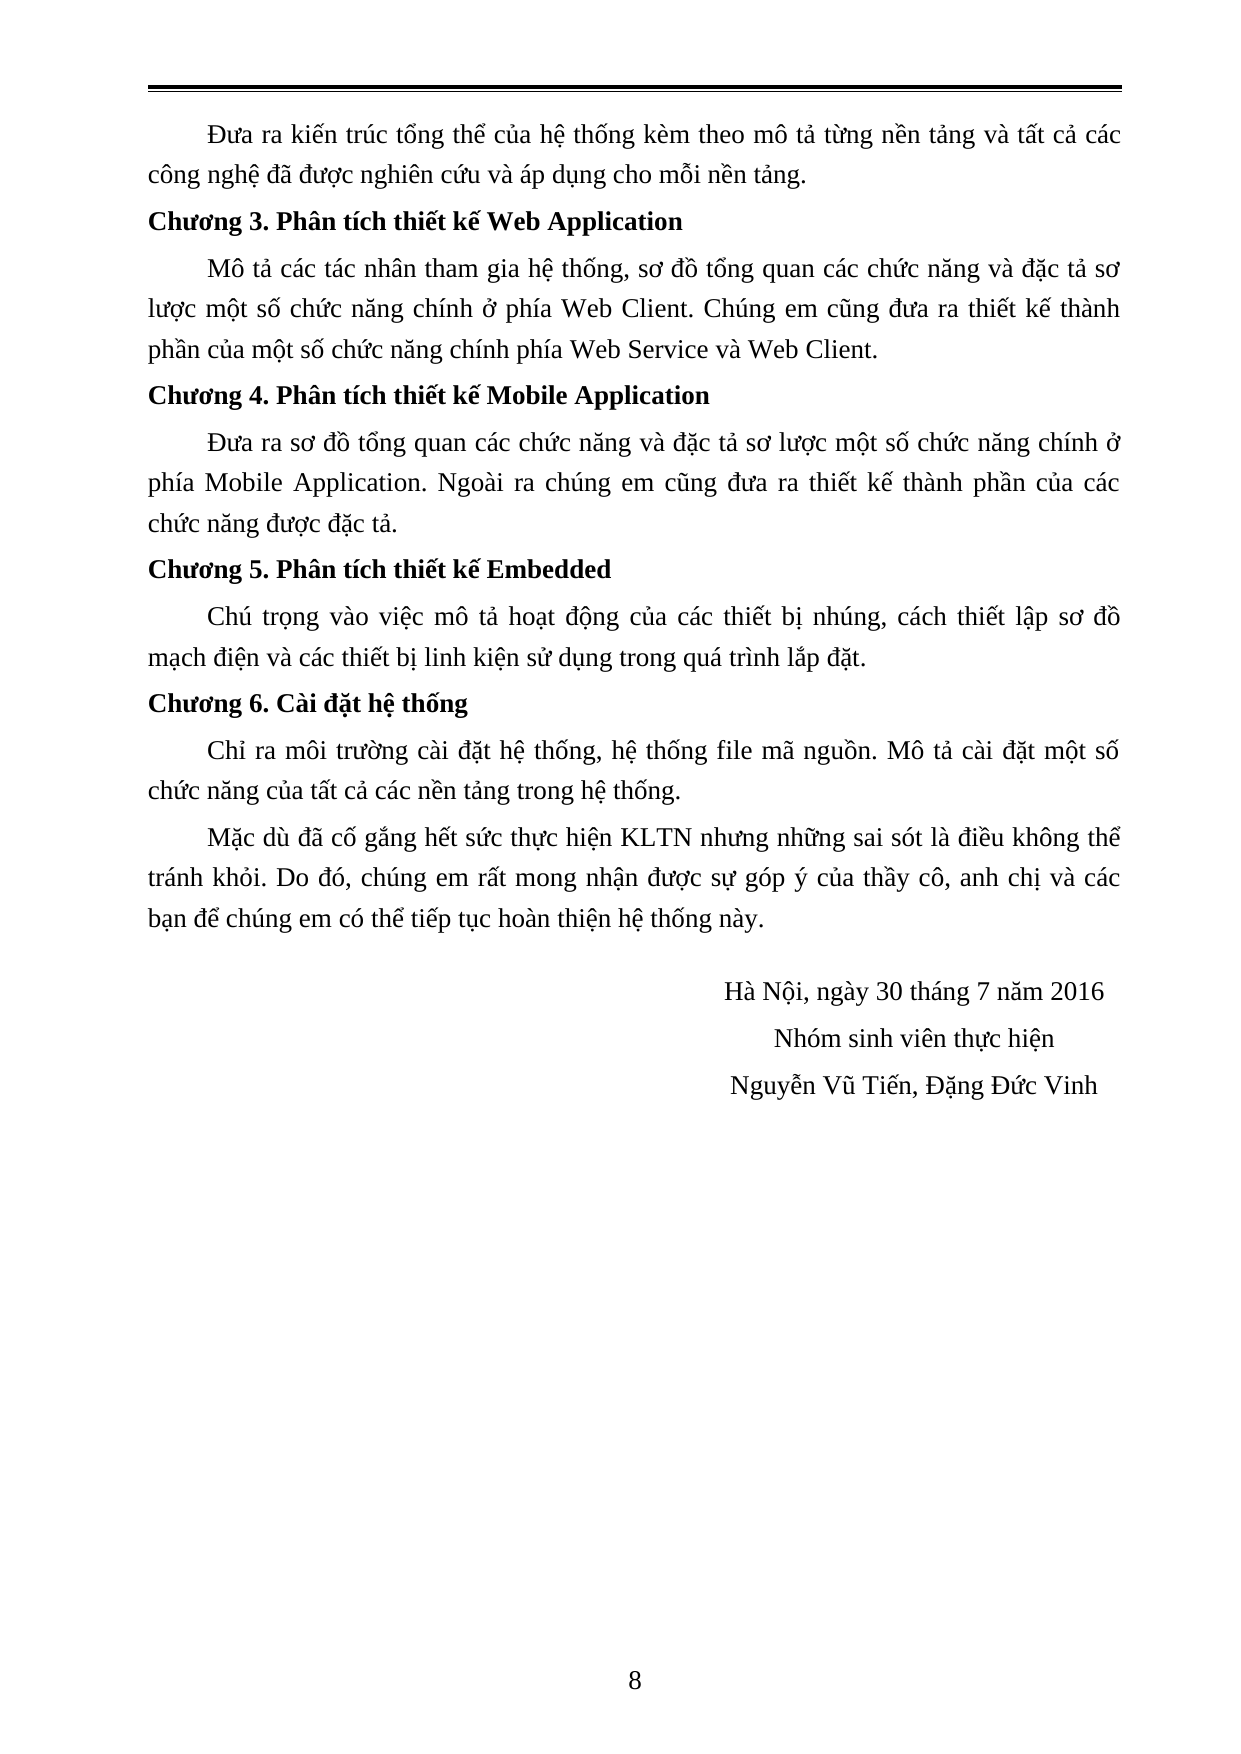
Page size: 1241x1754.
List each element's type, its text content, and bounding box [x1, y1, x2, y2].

text Chương 6. Cài đặt hệ thống [148, 687, 1122, 718]
text Đưa ra kiến trúc tổng thể của hệ thống kèm theo mô tả từng nền tảng và tất cả các công nghệ đã được nghiên cứu và áp dụng cho mỗi nền tảng. [148, 118, 1122, 190]
text Chương 5. Phân tích thiết kế Embedded [148, 553, 1122, 585]
text Mô tả các tác nhân tham gia hệ thống, sơ đồ tổng quan các chức năng và đặc tả sơ lược một số chức năng chính ở phía Web Client. Chúng em cũng đưa ra thiết kế thành phần của một số chức năng chính phía Web Service và Web Client. [148, 252, 1122, 364]
text Chỉ ra môi trường cài đặt hệ thống, hệ thống file mã nguồn. Mô tả cài đặt một số chức năng của tất cả các nền tảng trong hệ thống. [148, 734, 1122, 806]
text Chương 3. Phân tích thiết kế Web Application [148, 205, 1122, 236]
text Chú trọng vào việc mô tả hoạt động của các thiết bị nhúng, cách thiết lập sơ đồ mạch điện và các thiết bị linh kiện sử dụng trong quá trình lắp đặt. [148, 600, 1122, 672]
text Đưa ra sơ đồ tổng quan các chức năng và đặc tả sơ lược một số chức năng chính ở phía Mobile Application. Ngoài ra chúng em cũng đưa ra thiết kế thành phần của các chức năng được đặc tả. [148, 426, 1122, 538]
text Chương 4. Phân tích thiết kế Mobile Application [148, 379, 1122, 411]
text Mặc dù đã cố gắng hết sức thực hiện KLTN nhưng những sai sót là điều không thể tránh khỏi. Do đó, chúng em rất mong nhận được sự góp ý của thầy cô, anh chị và các bạn để chúng em có thể tiếp tục hoàn thiện hệ thống này. [148, 821, 1122, 933]
